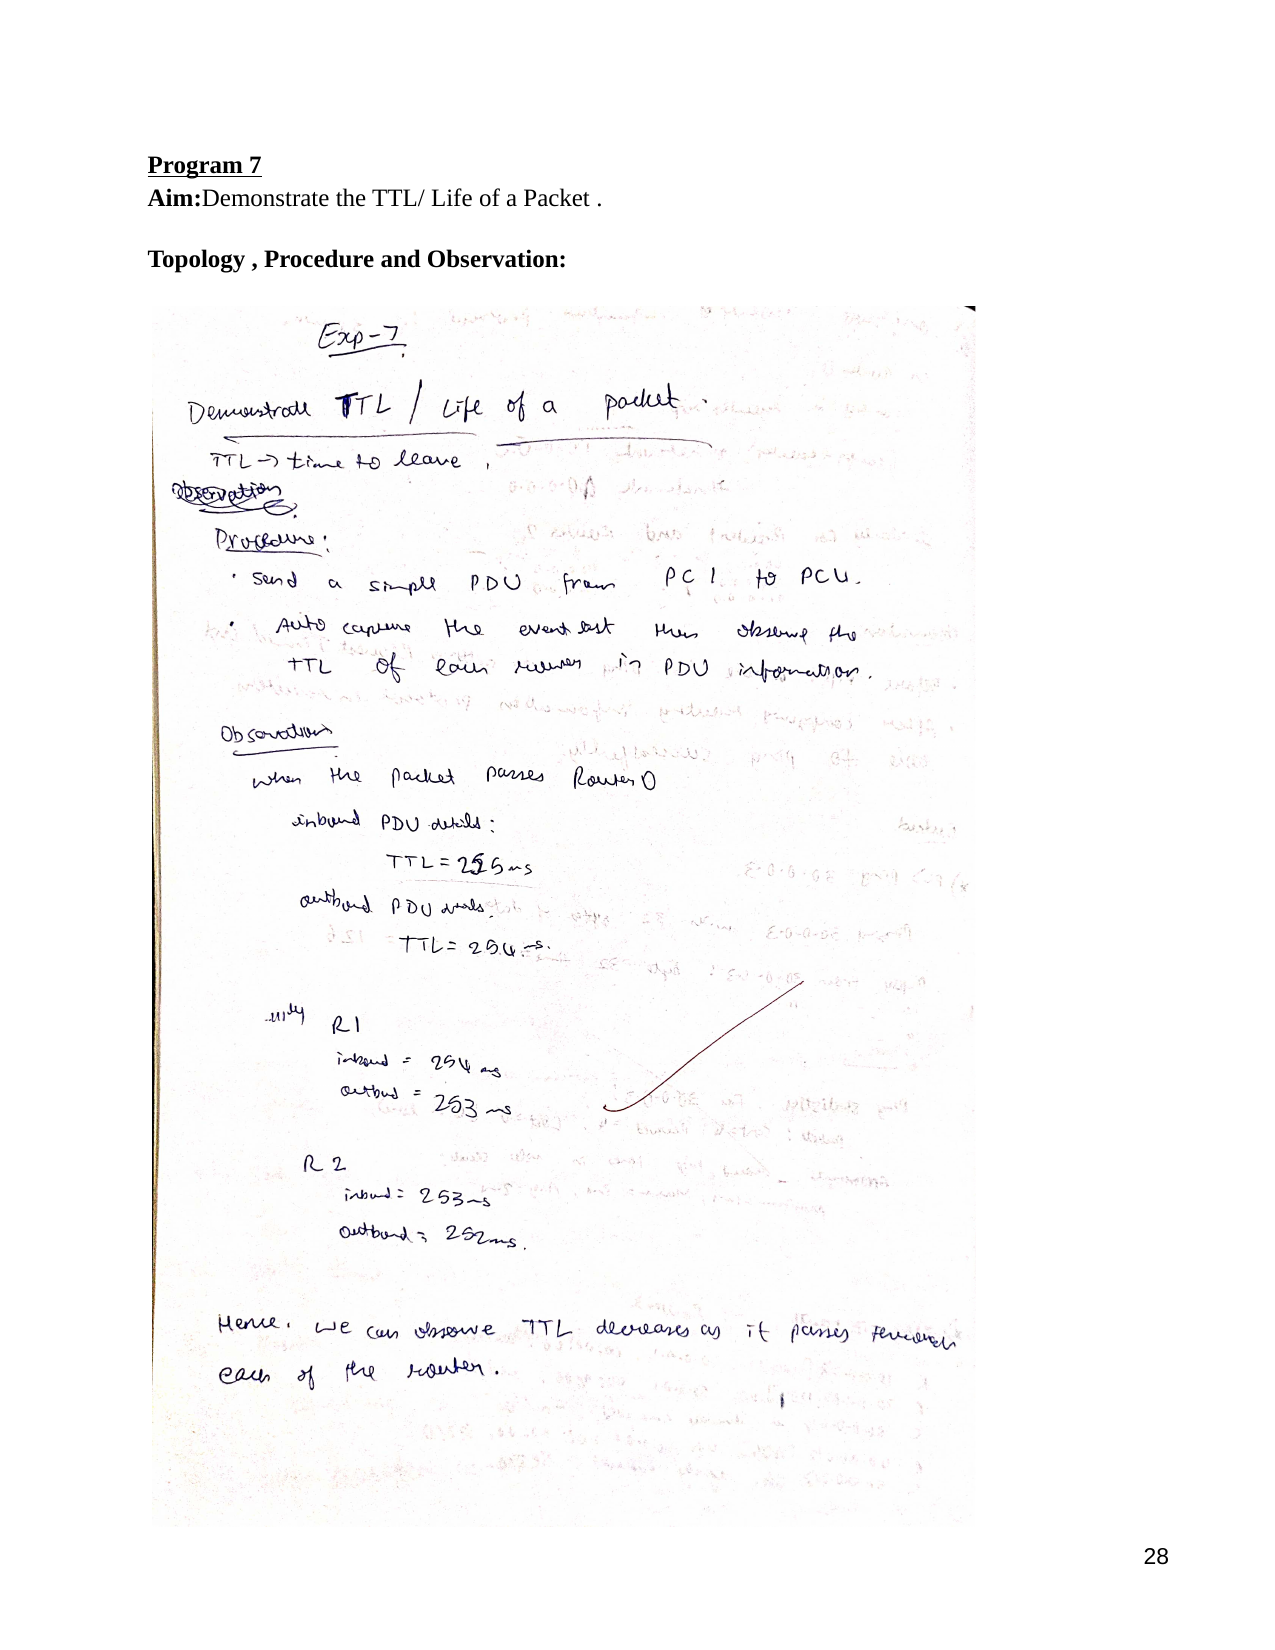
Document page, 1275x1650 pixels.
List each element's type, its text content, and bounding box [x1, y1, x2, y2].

picture [152, 306, 976, 1527]
subtitle Program 7 [147, 151, 1168, 179]
text Topology , Procedure and Observation: [147, 244, 1168, 273]
text Aim:Demonstrate the TTL/ Life of a Packet . [147, 183, 1168, 212]
